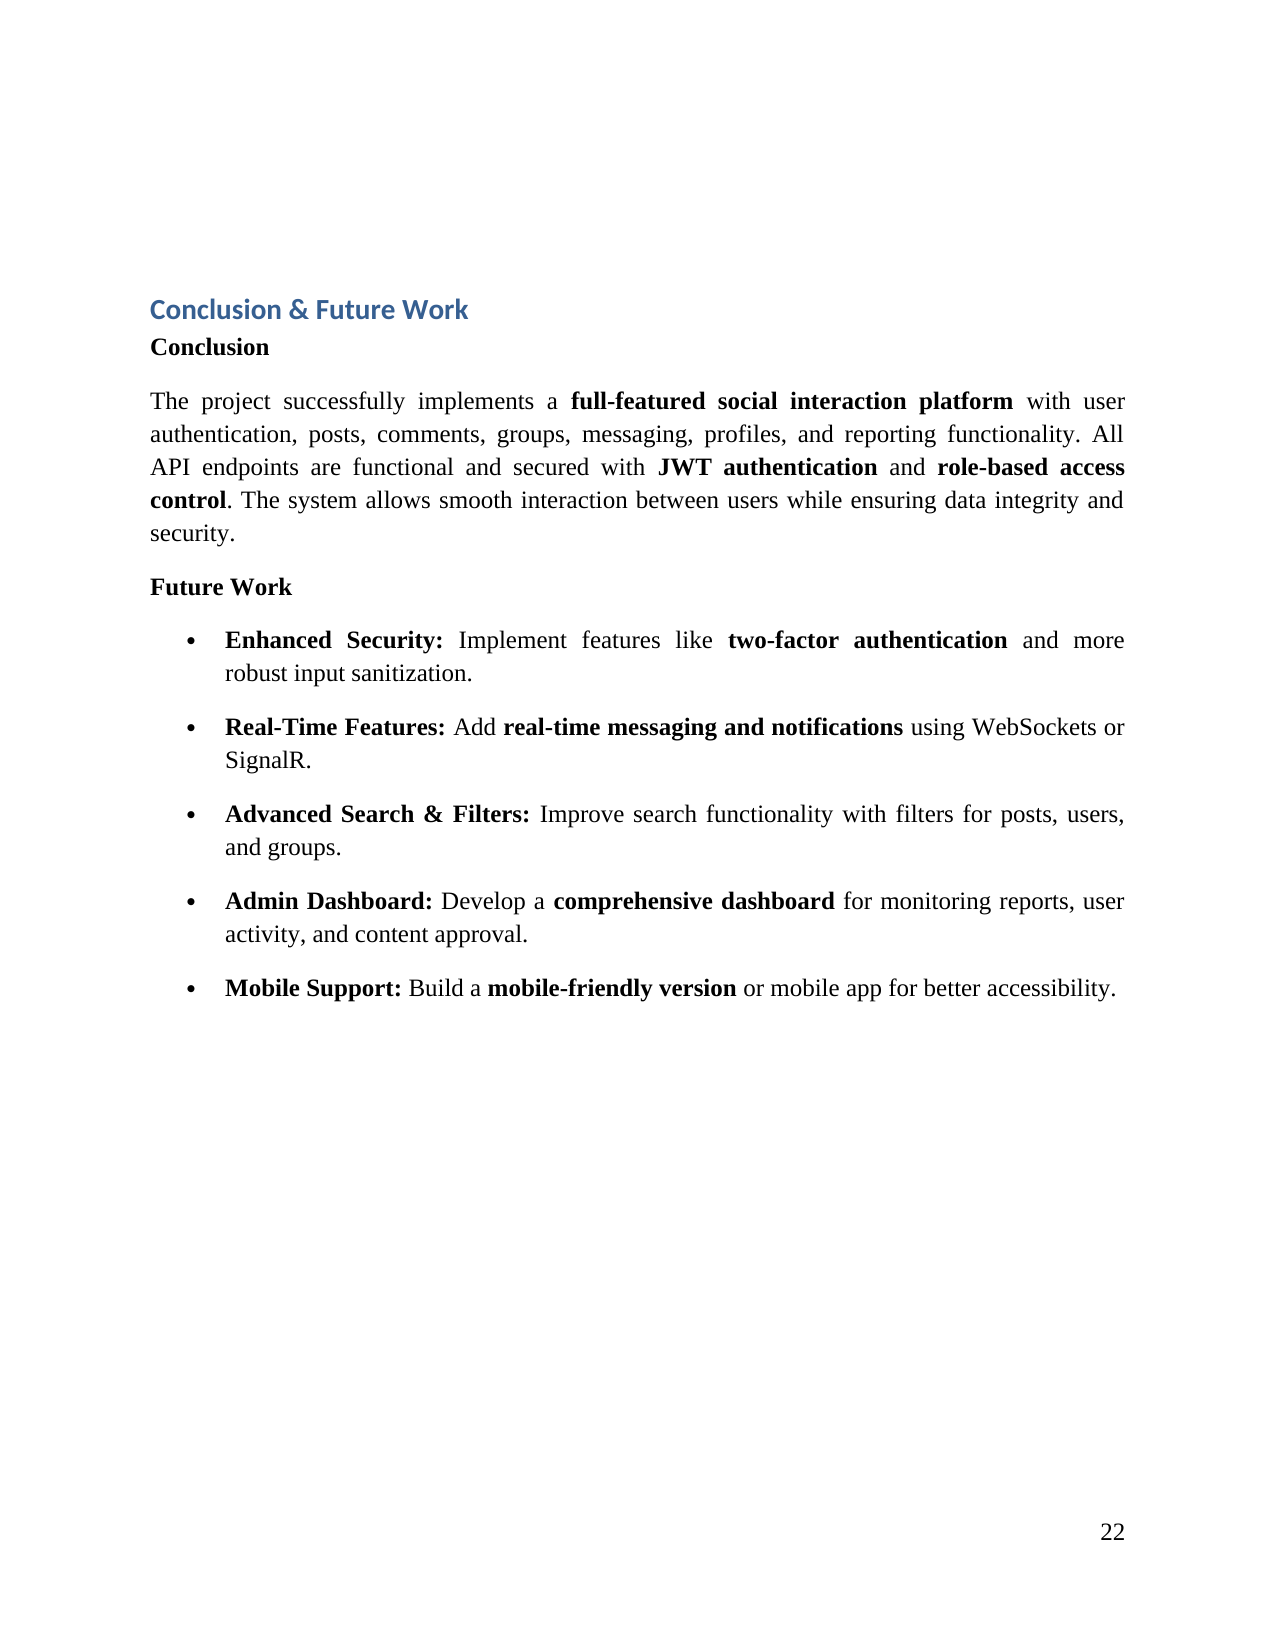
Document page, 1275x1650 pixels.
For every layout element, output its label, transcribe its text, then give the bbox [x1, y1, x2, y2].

list Admin Dashboard: Develop a comprehensive dashboard for monitoring reports, user activity, and content approval. [187, 886, 1125, 948]
subtitle Conclusion & Future Work [150, 291, 1125, 327]
list Advanced Search & Filters: Improve search functionality with filters for posts, users, and groups. [187, 799, 1125, 861]
text The project successfully implements a full-featured social interaction platform with user authentication, posts, comments, groups, messaging, profiles, and reporting functionality. All API endpoints are functional and secured with JWT authentication and role-based access control. The system allows smooth interaction between users while ensuring data integrity and security. [150, 386, 1125, 547]
list Mobile Support: Build a mobile-friendly version or mobile app for better accessibility. [187, 973, 1125, 1002]
text Future Work [150, 572, 1125, 600]
list Enhanced Security: Implement features like two-factor authentication and more robust input sanitization. [187, 626, 1125, 687]
list Real-Time Features: Add real-time messaging and notifications using WebSockets or SignalR. [187, 712, 1125, 774]
text Conclusion [150, 332, 1125, 361]
